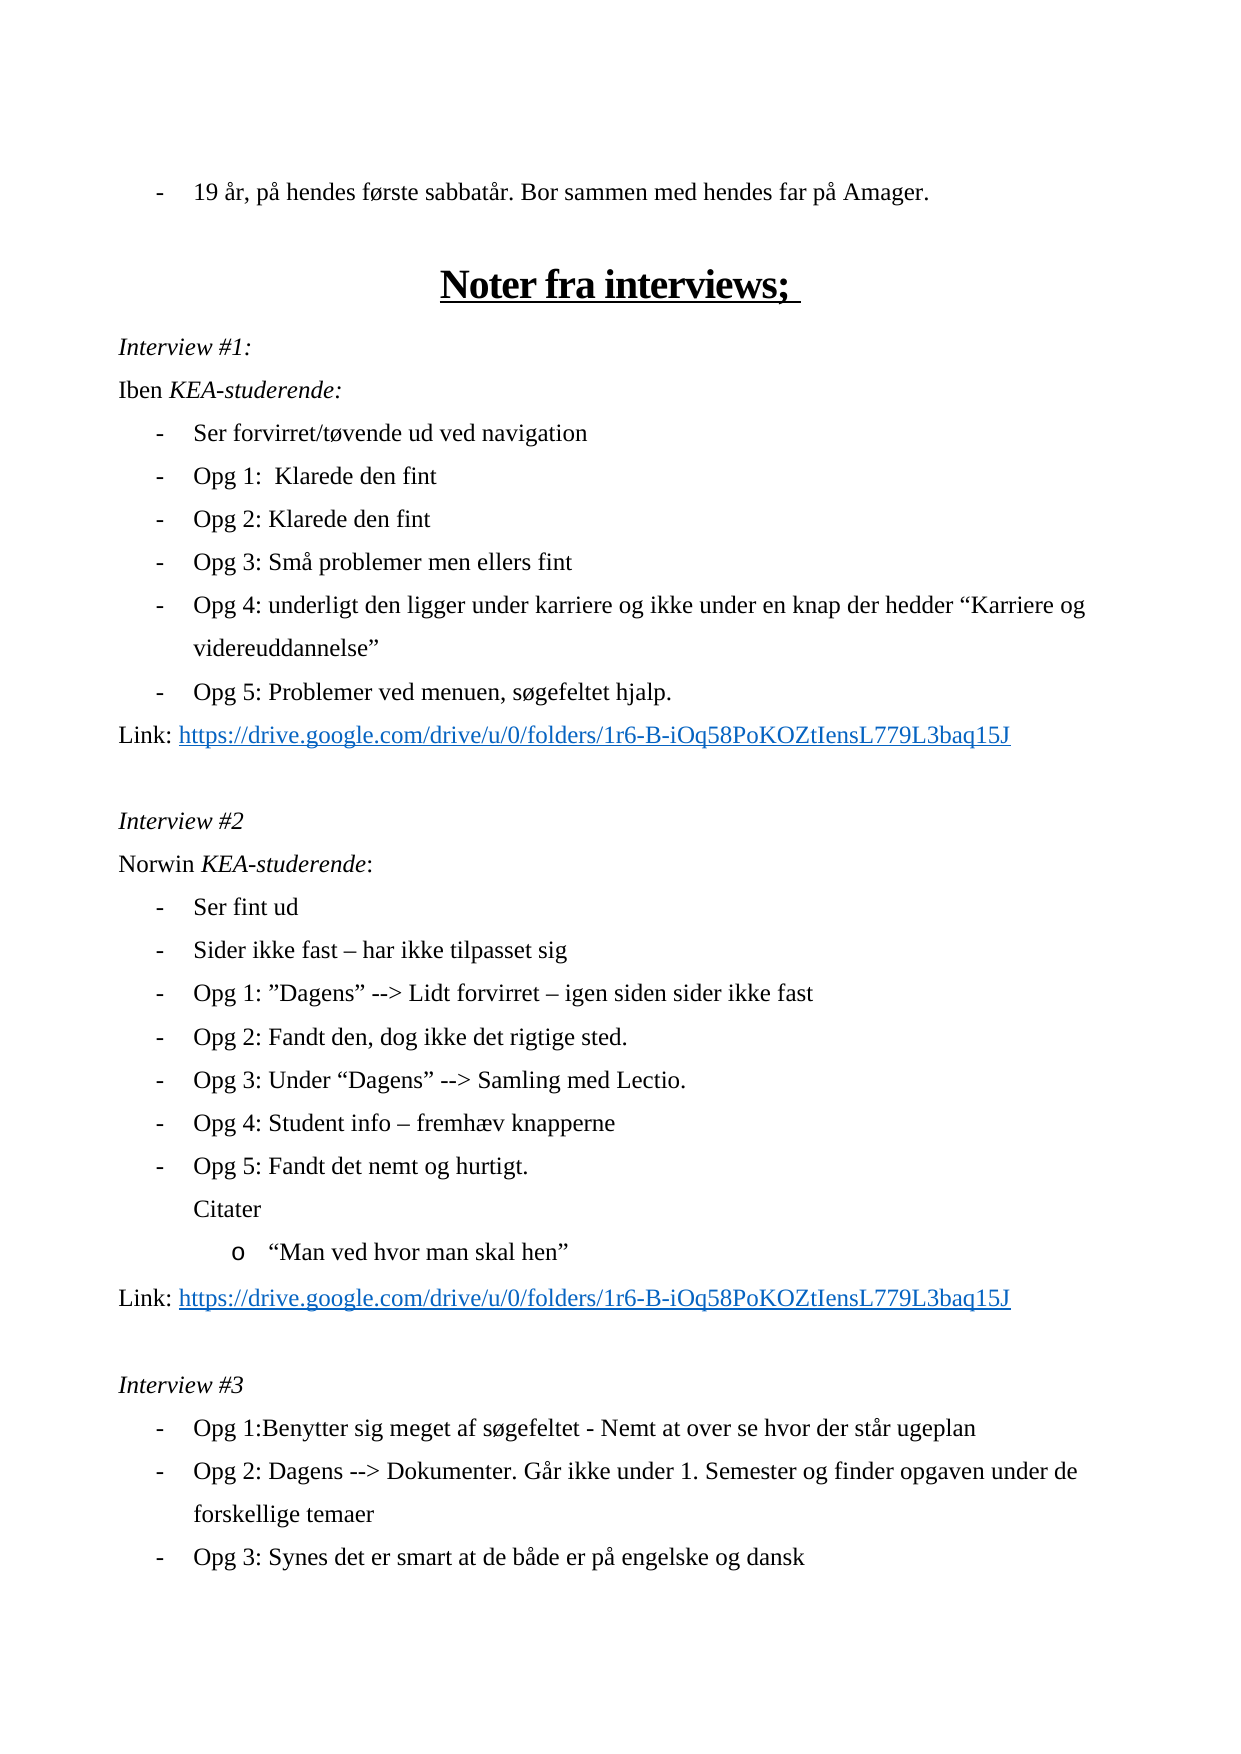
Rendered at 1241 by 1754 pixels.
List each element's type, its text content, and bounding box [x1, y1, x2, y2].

list Opg 3: Synes det er smart at de både er på engelske og dansk [156, 1542, 1122, 1571]
list Opg 1:Benytter sig meget af søgefeltet - Nemt at over se hvor der står ugeplan [156, 1413, 1122, 1442]
list “Man ved hvor man skal hen” [231, 1237, 1122, 1268]
list Opg 1: Klarede den fint [156, 461, 1122, 490]
list Ser fint ud [156, 892, 1122, 921]
text Interview #3 [118, 1370, 1122, 1398]
list Opg 5: Problemer ved menuen, søgefeltet hjalp. [156, 677, 1122, 705]
list Opg 2: Klarede den fint [156, 504, 1122, 533]
list Opg 4: Student info – fremhæv knapperne [156, 1108, 1122, 1137]
text Link: https://drive.google.com/drive/u/0/folders/1r6-B-iOq58PoKOZtIensL779L3baq15J [118, 1283, 1122, 1312]
list Opg 3: Små problemer men ellers fint [156, 547, 1122, 576]
text Interview #2 [118, 806, 1122, 835]
list Opg 5: Fandt det nemt og hurtigt. [156, 1151, 1122, 1180]
text Iben KEA-studerende: [118, 375, 1122, 403]
list Ser forvirret/tøvende ud ved navigation [156, 418, 1122, 447]
list Opg 1: ”Dagens” --> Lidt forvirret – igen siden sider ikke fast [156, 978, 1122, 1007]
list 19 år, på hendes første sabbatår. Bor sammen med hendes far på Amager. [156, 177, 1122, 206]
text Link: https://drive.google.com/drive/u/0/folders/1r6-B-iOq58PoKOZtIensL779L3baq15J [118, 720, 1122, 748]
list Opg 3: Under “Dagens” --> Samling med Lectio. [156, 1065, 1122, 1093]
list Sider ikke fast – har ikke tilpasset sig [156, 935, 1122, 964]
list Opg 2: Dagens --> Dokumenter. Går ikke under 1. Semester og finder opgaven under de forskellige temaer [156, 1456, 1122, 1528]
text Citater [118, 1194, 1122, 1223]
text Norwin KEA-studerende: [118, 849, 1122, 878]
text Interview #1: [118, 332, 1122, 360]
title Noter fra interviews; [118, 260, 1122, 308]
list Opg 2: Fandt den, dog ikke det rigtige sted. [156, 1022, 1122, 1050]
list Opg 4: underligt den ligger under karriere og ikke under en knap der hedder “Karriere og videreuddannelse” [156, 590, 1122, 662]
